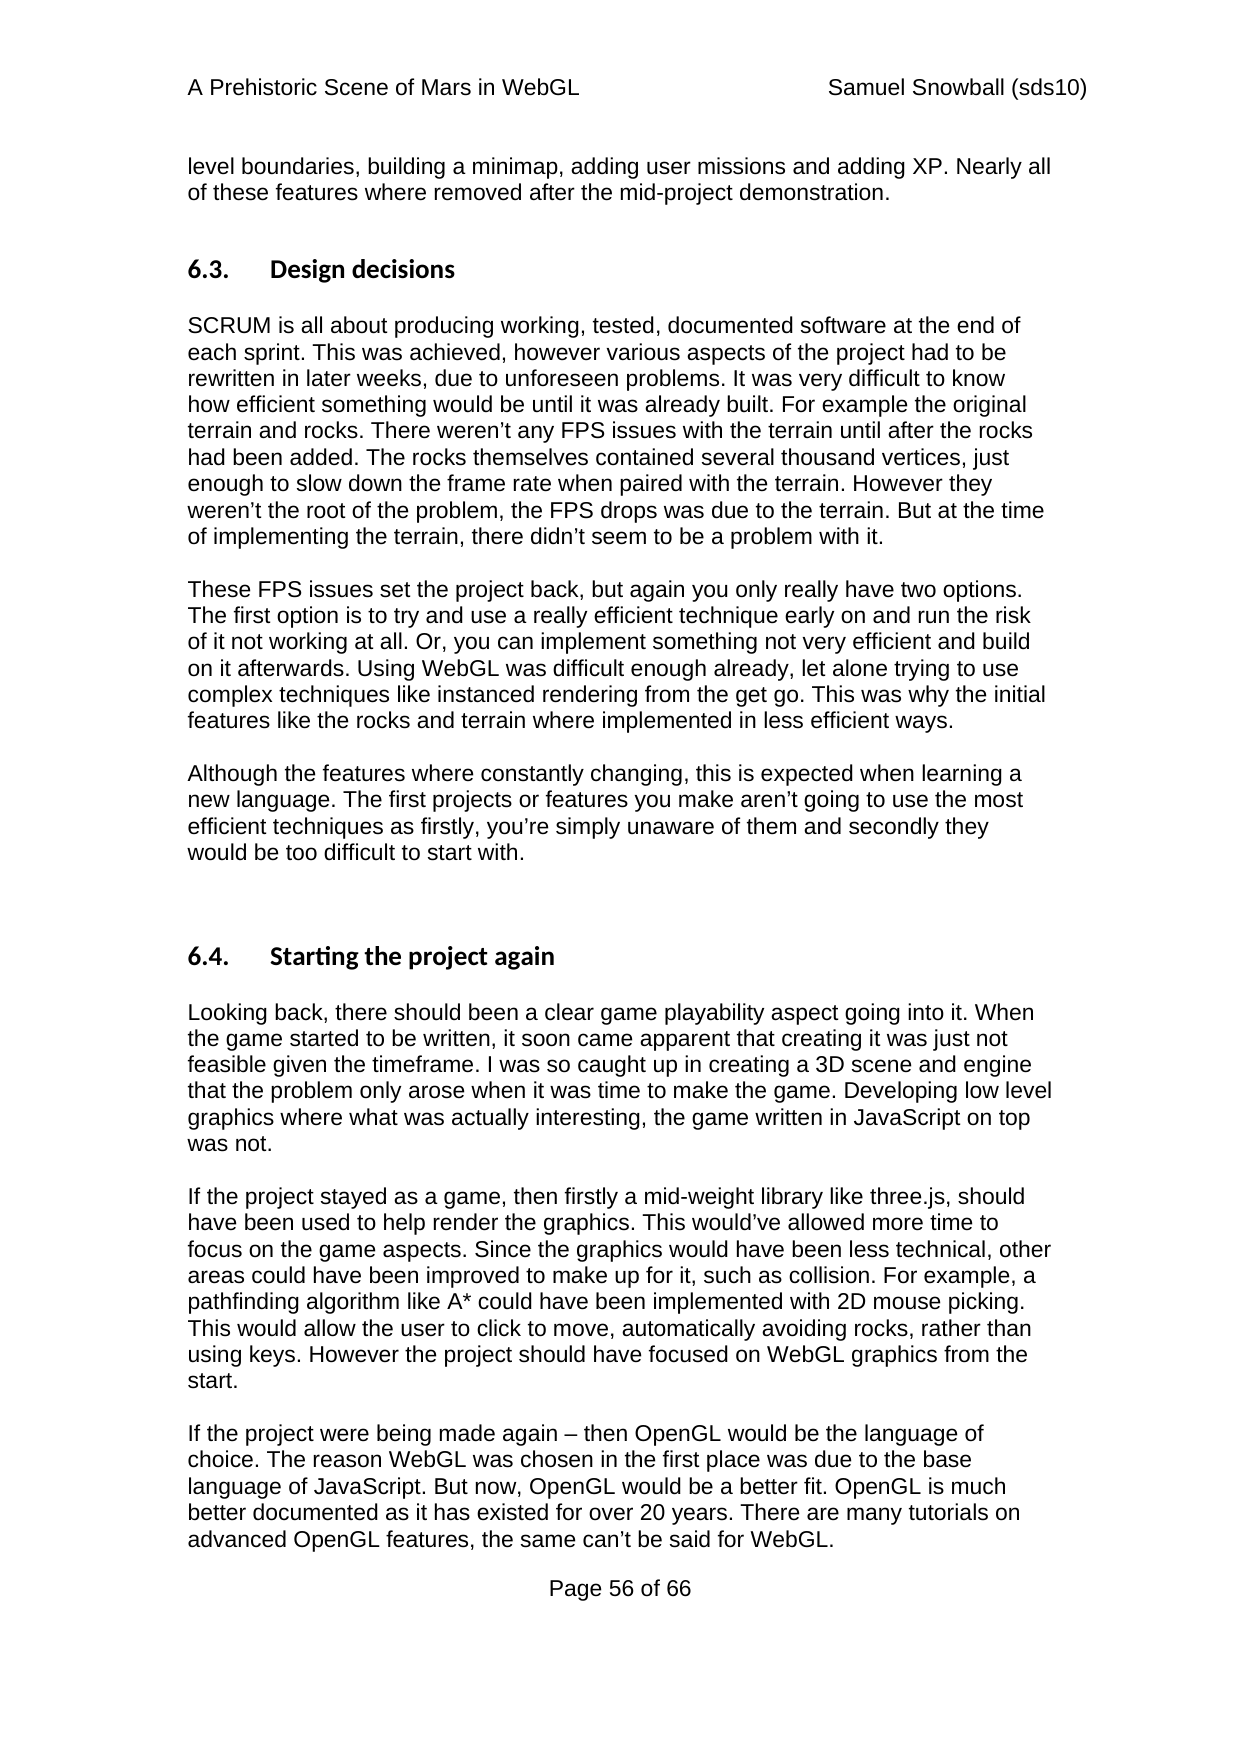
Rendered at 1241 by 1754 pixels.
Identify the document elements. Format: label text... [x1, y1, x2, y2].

text If the project stayed as a game, then firstly a mid-weight library like three.js, should have been used to help render the graphics. This would’ve allowed more time to focus on the game aspects. Since the graphics would have been less technical, other areas could have been improved to make up for it, such as collision. For example, a pathfinding algorithm like A* could have been implemented with 2D mouse picking. This would allow the user to click to move, automatically avoiding rocks, rather than using keys. However the project should have focused on WebGL graphics from the start. [187, 1183, 1053, 1394]
text Although the features where constantly changing, this is expected when learning a new language. The first projects or features you make aren’t going to use the most efficient techniques as firstly, you’re simply unaware of them and secondly they would be too difficult to start with. [187, 760, 1053, 866]
text These FPS issues set the project back, but again you only really have two options. The first option is to try and use a really efficient technique early on and run the risk of it not working at all. Or, you can implement something not very efficient and build on it afterwards. Using WebGL was difficult enough already, let alone trying to use complex techniques like instanced rendering from the get go. This was why the initial features like the rocks and terrain where implemented in less efficient ways. [187, 576, 1053, 734]
subtitle Design decisions [187, 253, 1053, 286]
text Looking back, there should been a clear game playability aspect going into it. When the game started to be written, it soon came apparent that creating it was just not feasible given the timeframe. I was so caught up in creating a 3D scene and engine that the problem only arose when it was time to make the game. Developing low level graphics where what was actually interesting, the game written in JavaScript on top was not. [187, 998, 1053, 1157]
text SCRUM is all about producing working, tested, documented software at the end of each sprint. This was achieved, however various aspects of the project had to be rewritten in later weeks, due to unforeseen problems. It was very difficult to know how efficient something would be until it was already built. For example the original terrain and rocks. There weren’t any FPS issues with the terrain until after the rocks had been added. The rocks themselves contained several thousand vertices, just enough to slow down the frame rate when paired with the terrain. However they weren’t the root of the problem, the FPS drops was due to the terrain. But at the time of implementing the terrain, there didn’t seem to be a problem with it. [187, 312, 1053, 549]
text If the project were being made again – then OpenGL would be the language of choice. The reason WebGL was chosen in the first place was due to the base language of JavaScript. But now, OpenGL would be a better fit. OpenGL is much better documented as it has existed for over 20 years. There are many tutorials on advanced OpenGL features, the same can’t be said for WebGL. [187, 1420, 1053, 1552]
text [187, 153, 1053, 206]
subtitle Starting the project again [187, 939, 1053, 972]
